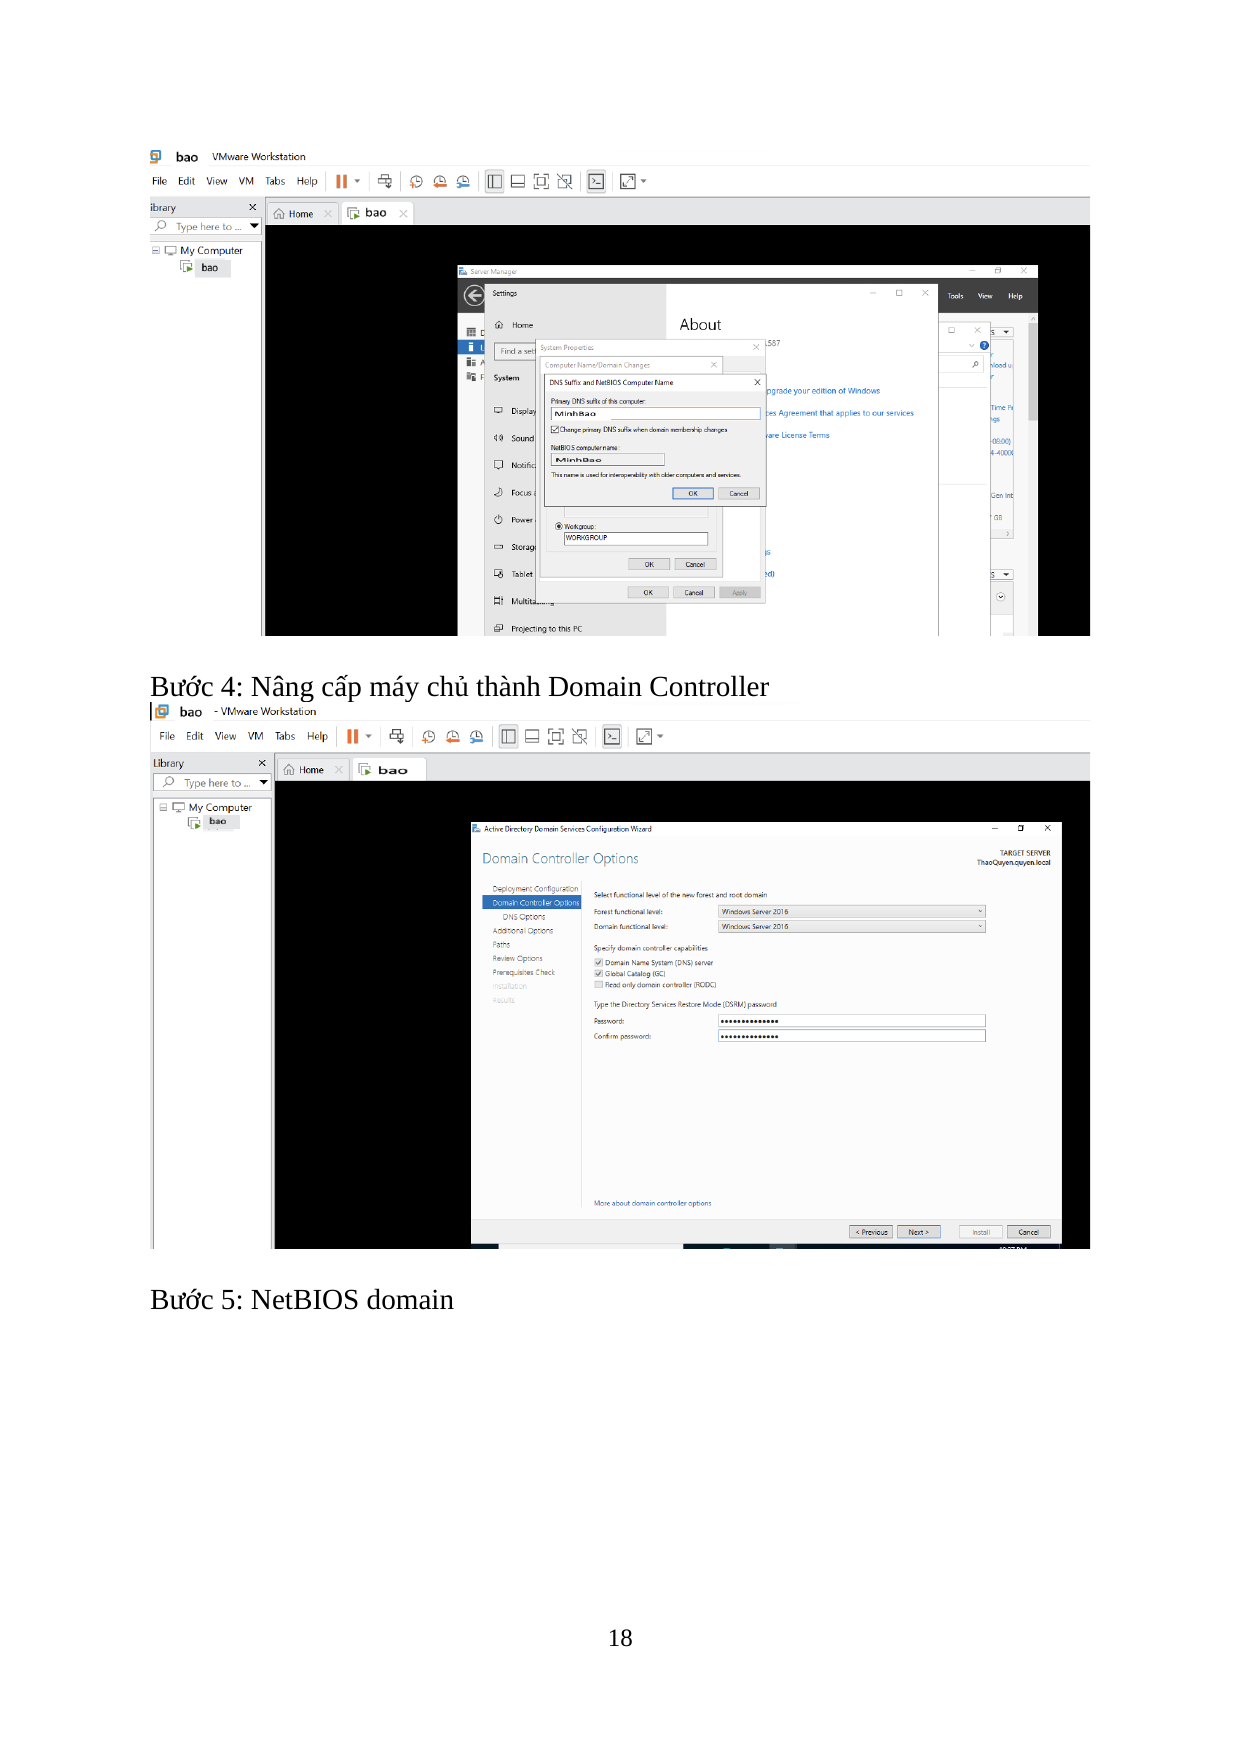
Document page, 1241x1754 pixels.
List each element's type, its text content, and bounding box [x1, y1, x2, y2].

picture [150, 150, 1091, 636]
text Bước 5: NetBIOS domain [150, 1282, 1090, 1316]
picture [150, 702, 1091, 1249]
text Bước 4: Nâng cấp máy chủ thành Domain Controller [150, 669, 1090, 702]
